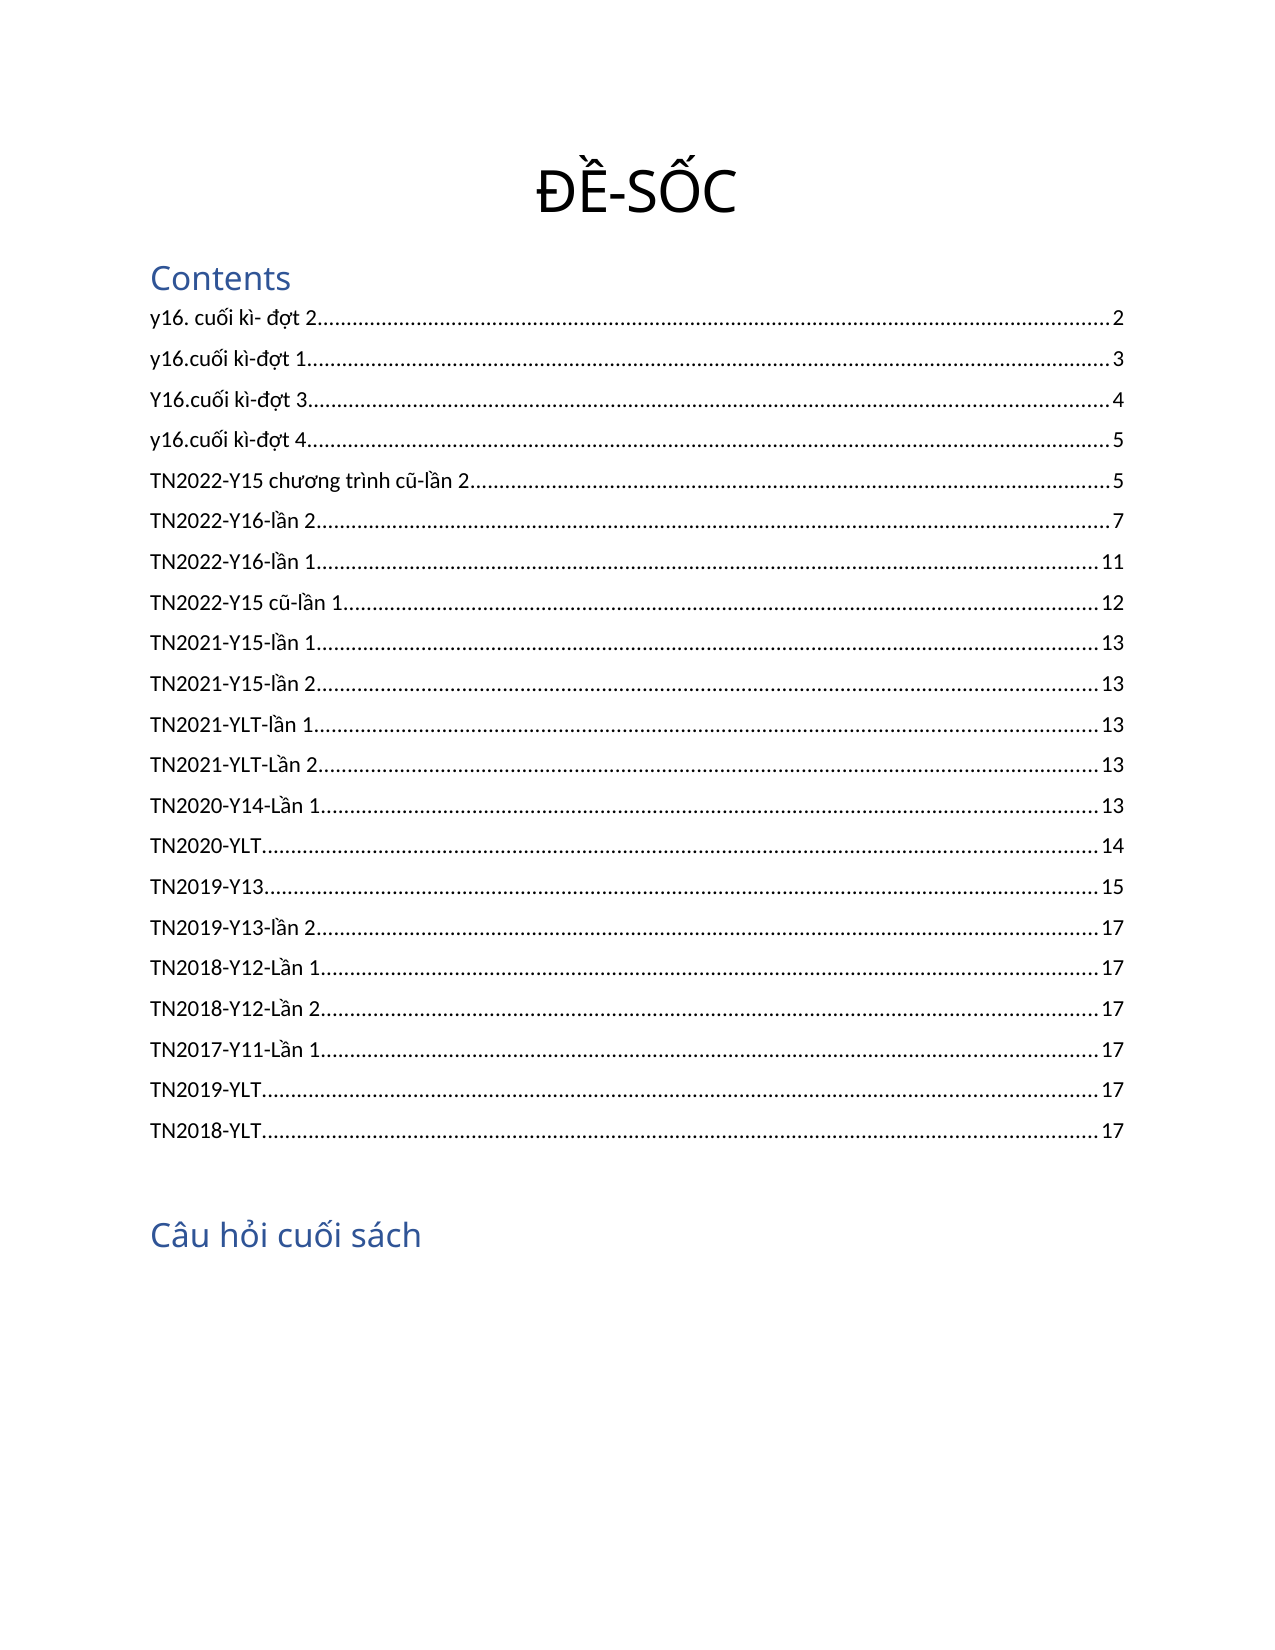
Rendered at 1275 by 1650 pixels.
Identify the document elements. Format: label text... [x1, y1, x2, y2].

subtitle Câu hỏi cuối sách [150, 1212, 1125, 1257]
title ĐỀ-SỐC [150, 150, 1125, 229]
